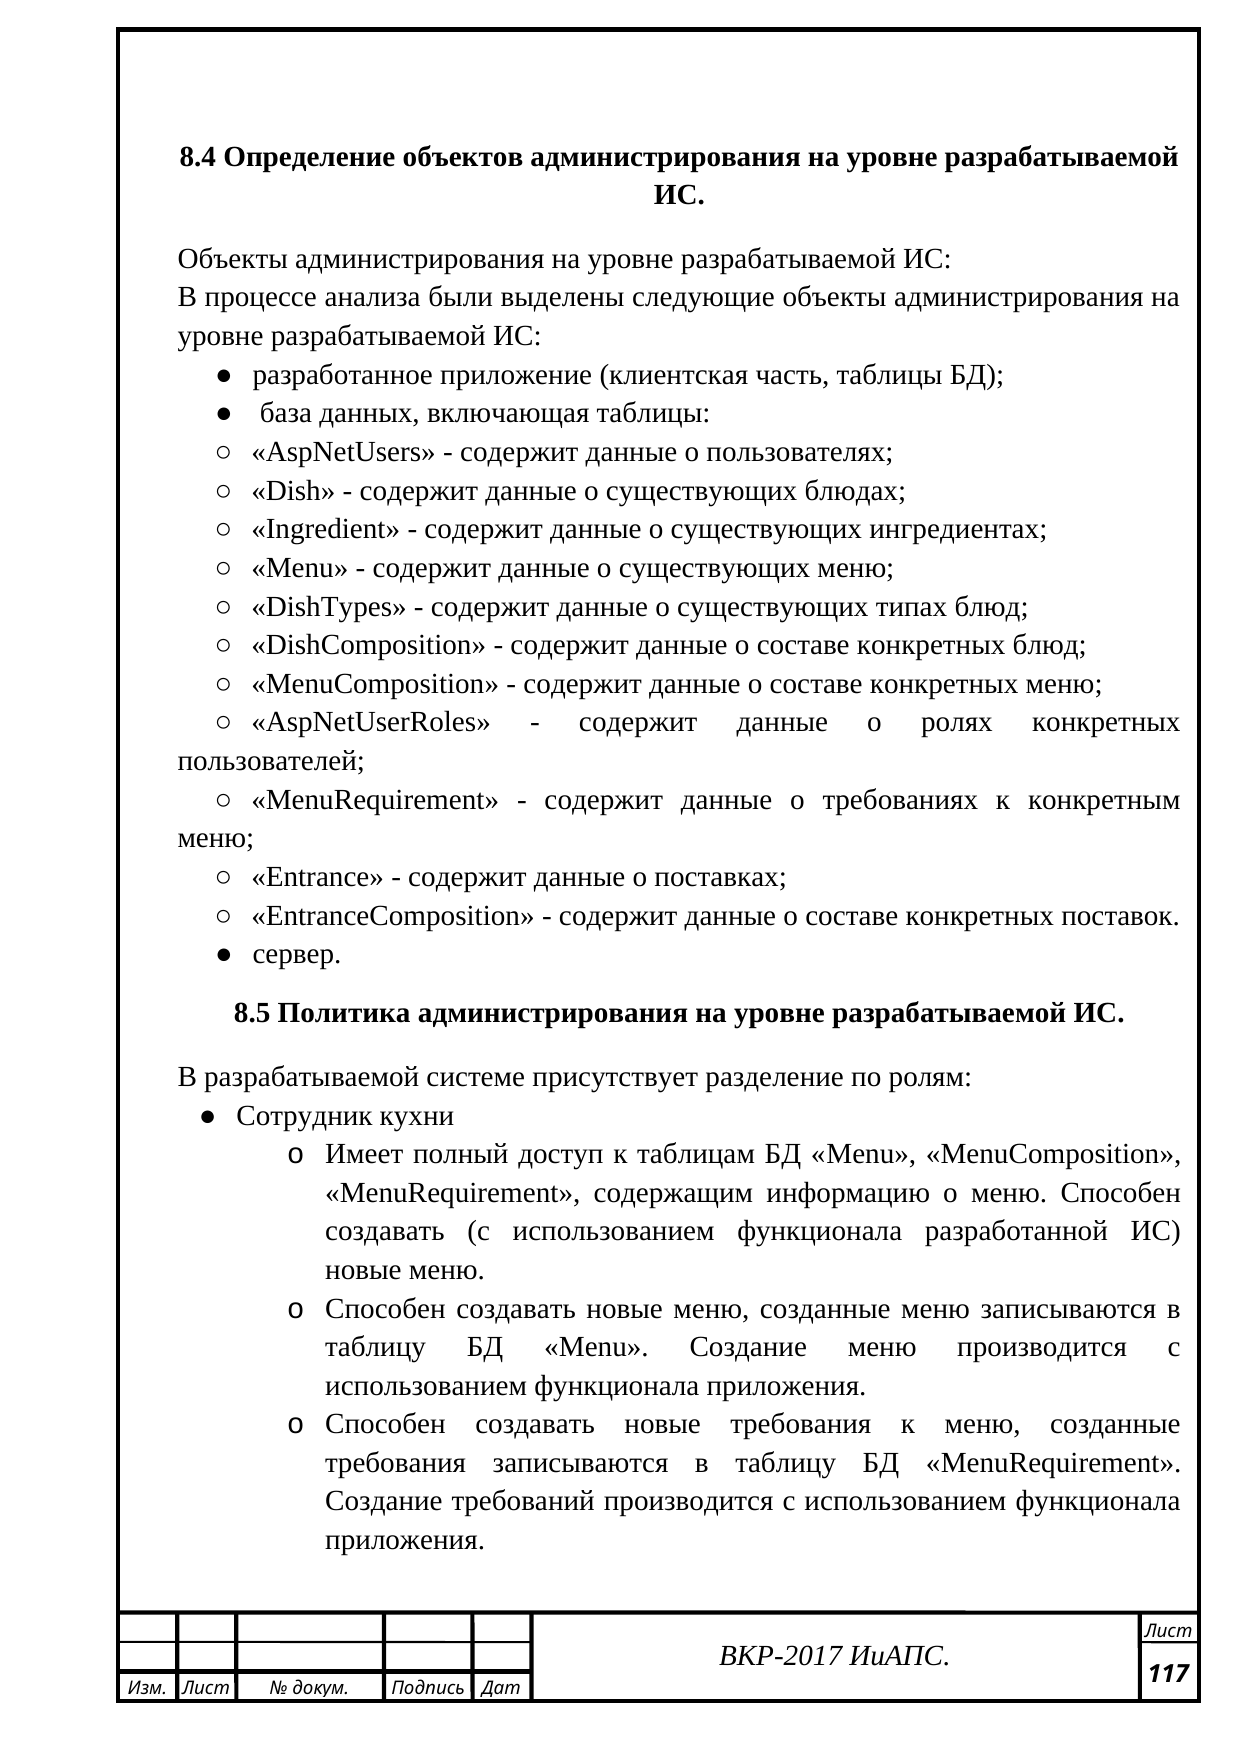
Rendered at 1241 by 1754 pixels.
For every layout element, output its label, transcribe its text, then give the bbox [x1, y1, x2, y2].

subtitle Определение объектов администрирования на уровне разрабатываемой ИС. [177, 139, 1181, 211]
text В процессе анализа были выделены следующие объекты администрирования на уровне разрабатываемой ИС: [177, 279, 1181, 352]
list сервер. [215, 936, 1181, 970]
list «Menu» - содержит данные о существующих меню; [177, 550, 1181, 583]
text Объекты администрирования на уровне разрабатываемой ИС: [177, 241, 1181, 274]
list Способен создавать новые меню, созданные меню записываются в таблицу БД «Menu». Создание меню производится с использованием функционала приложения. [287, 1291, 1181, 1401]
list «AspNetUsers» - содержит данные о пользователях; [177, 434, 1181, 468]
list «MenuRequirement» - содержит данные о требованиях к конкретным меню; [177, 782, 1181, 854]
subtitle Политика администрирования на уровне разрабатываемой ИС. [177, 996, 1181, 1029]
list Сотрудник кухни [199, 1098, 1181, 1131]
text В разрабатываемой системе присутствует разделение по ролям: [177, 1059, 1181, 1093]
list «MenuComposition» - содержит данные о составе конкретных меню; [177, 666, 1181, 699]
list «Dish» - содержит данные о существующих блюдах; [177, 473, 1181, 506]
list Способен создавать новые требования к меню, созданные требования записываются в таблицу БД «MenuRequirement». Создание требований производится с использованием функционала приложения. [287, 1406, 1181, 1556]
list «Entrance» - содержит данные о поставках; [177, 859, 1181, 892]
list «AspNetUserRoles» - содержит данные о ролях конкретных пользователей; [177, 704, 1181, 777]
list разработанное приложение (клиентская часть, таблицы БД); [215, 357, 1181, 390]
list «DishComposition» - содержит данные о составе конкретных блюд; [177, 627, 1181, 661]
list база данных, включающая таблицы: [215, 395, 1181, 429]
list «EntranceComposition» - содержит данные о составе конкретных поставок. [177, 897, 1181, 931]
list «Ingredient» - содержит данные о существующих ингредиентах; [177, 511, 1181, 545]
list Имеет полный доступ к таблицам БД «Menu», «MenuComposition», «MenuRequirement», содержащим информацию о меню. Способен создавать (с использованием функционала разработанной ИС) новые меню. [287, 1136, 1181, 1286]
list «DishTypes» - содержит данные о существующих типах блюд; [177, 588, 1181, 622]
